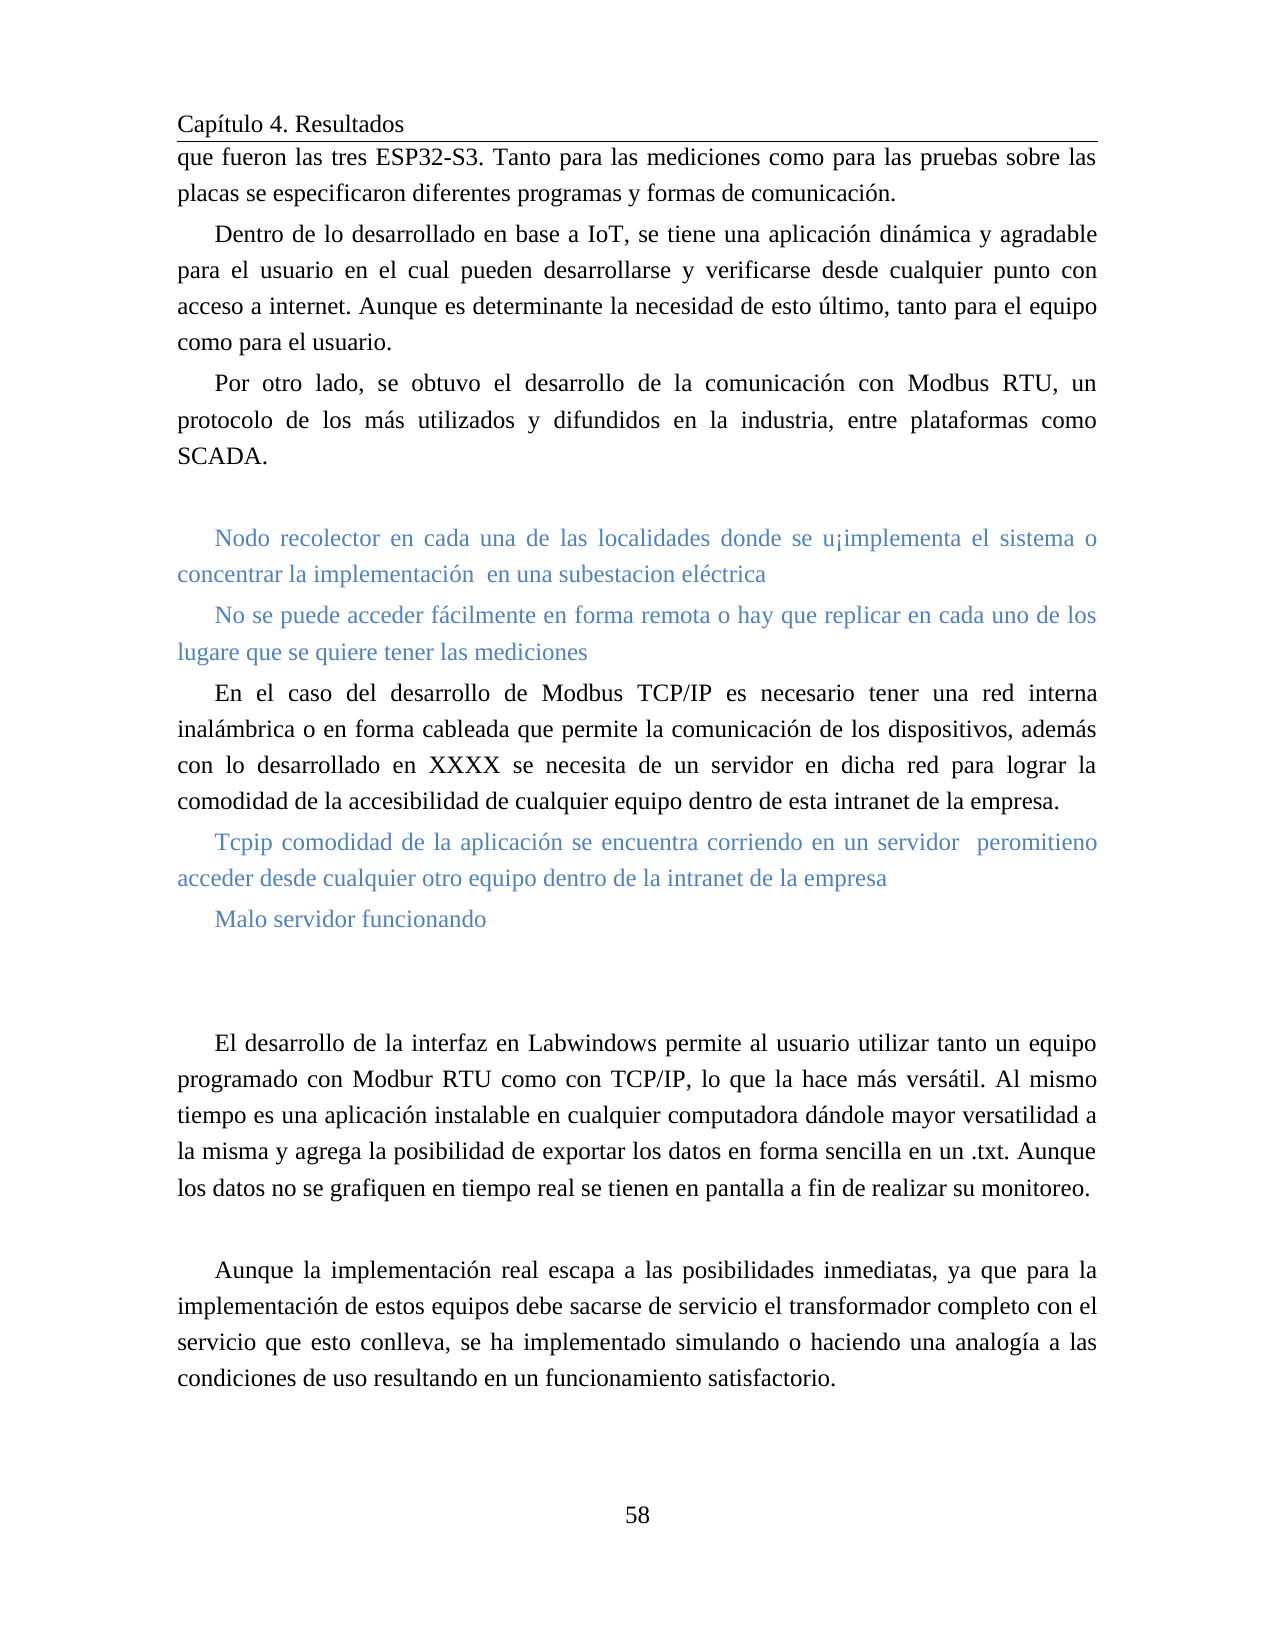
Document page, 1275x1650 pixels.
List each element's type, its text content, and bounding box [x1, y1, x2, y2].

text Malo servidor funcionando [177, 904, 1098, 933]
text El desarrollo de la interfaz en Labwindows permite al usuario utilizar tanto un equipo programado con Modbur RTU como con TCP/IP, lo que la hace más versátil. Al mismo tiempo es una aplicación instalable en cualquier computadora dándole mayor versatilidad a la misma y agrega la posibilidad de exportar los datos en forma sencilla en un .txt. Aunque los datos no se grafiquen en tiempo real se tienen en pantalla a fin de realizar su monitoreo. [177, 1028, 1098, 1201]
text Por otro lado, se obtuvo el desarrollo de la comunicación con Modbus RTU, un protocolo de los más utilizados y difundidos en la industria, entre plataformas como SCADA. [177, 368, 1098, 469]
text Nodo recolector en cada una de las localidades donde se u¡implementa el sistema o concentrar la implementación en una subestacion eléctrica [177, 523, 1098, 588]
text Dentro de lo desarrollado en base a IoT, se tiene una aplicación dinámica y agradable para el usuario en el cual pueden desarrollarse y verificarse desde cualquier punto con acceso a internet. Aunque es determinante la necesidad de esto último, tanto para el equipo como para el usuario. [177, 219, 1098, 356]
text Tcpip comodidad de la aplicación se encuentra corriendo en un servidor peromitieno acceder desde cualquier otro equipo dentro de la intranet de la empresa [177, 827, 1098, 892]
text Aunque la implementación real escapa a las posibilidades inmediatas, ya que para la implementación de estos equipos debe sacarse de servicio el transformador completo con el servicio que esto conlleva, se ha implementado simulando o haciendo una analogía a las condiciones de uso resultando en un funcionamiento satisfactorio. [177, 1255, 1098, 1392]
text No se puede acceder fácilmente en forma remota o hay que replicar en cada uno de los lugare que se quiere tener las mediciones [177, 600, 1098, 665]
text En el caso del desarrollo de Modbus TCP/IP es necesario tener una red interna inalámbrica o en forma cableada que permite la comunicación de los dispositivos, además con lo desarrollado en XXXX se necesita de un servidor en dicha red para lograr la comodidad de la accesibilidad de cualquier equipo dentro de esta intranet de la empresa. [177, 678, 1098, 815]
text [177, 142, 1098, 207]
